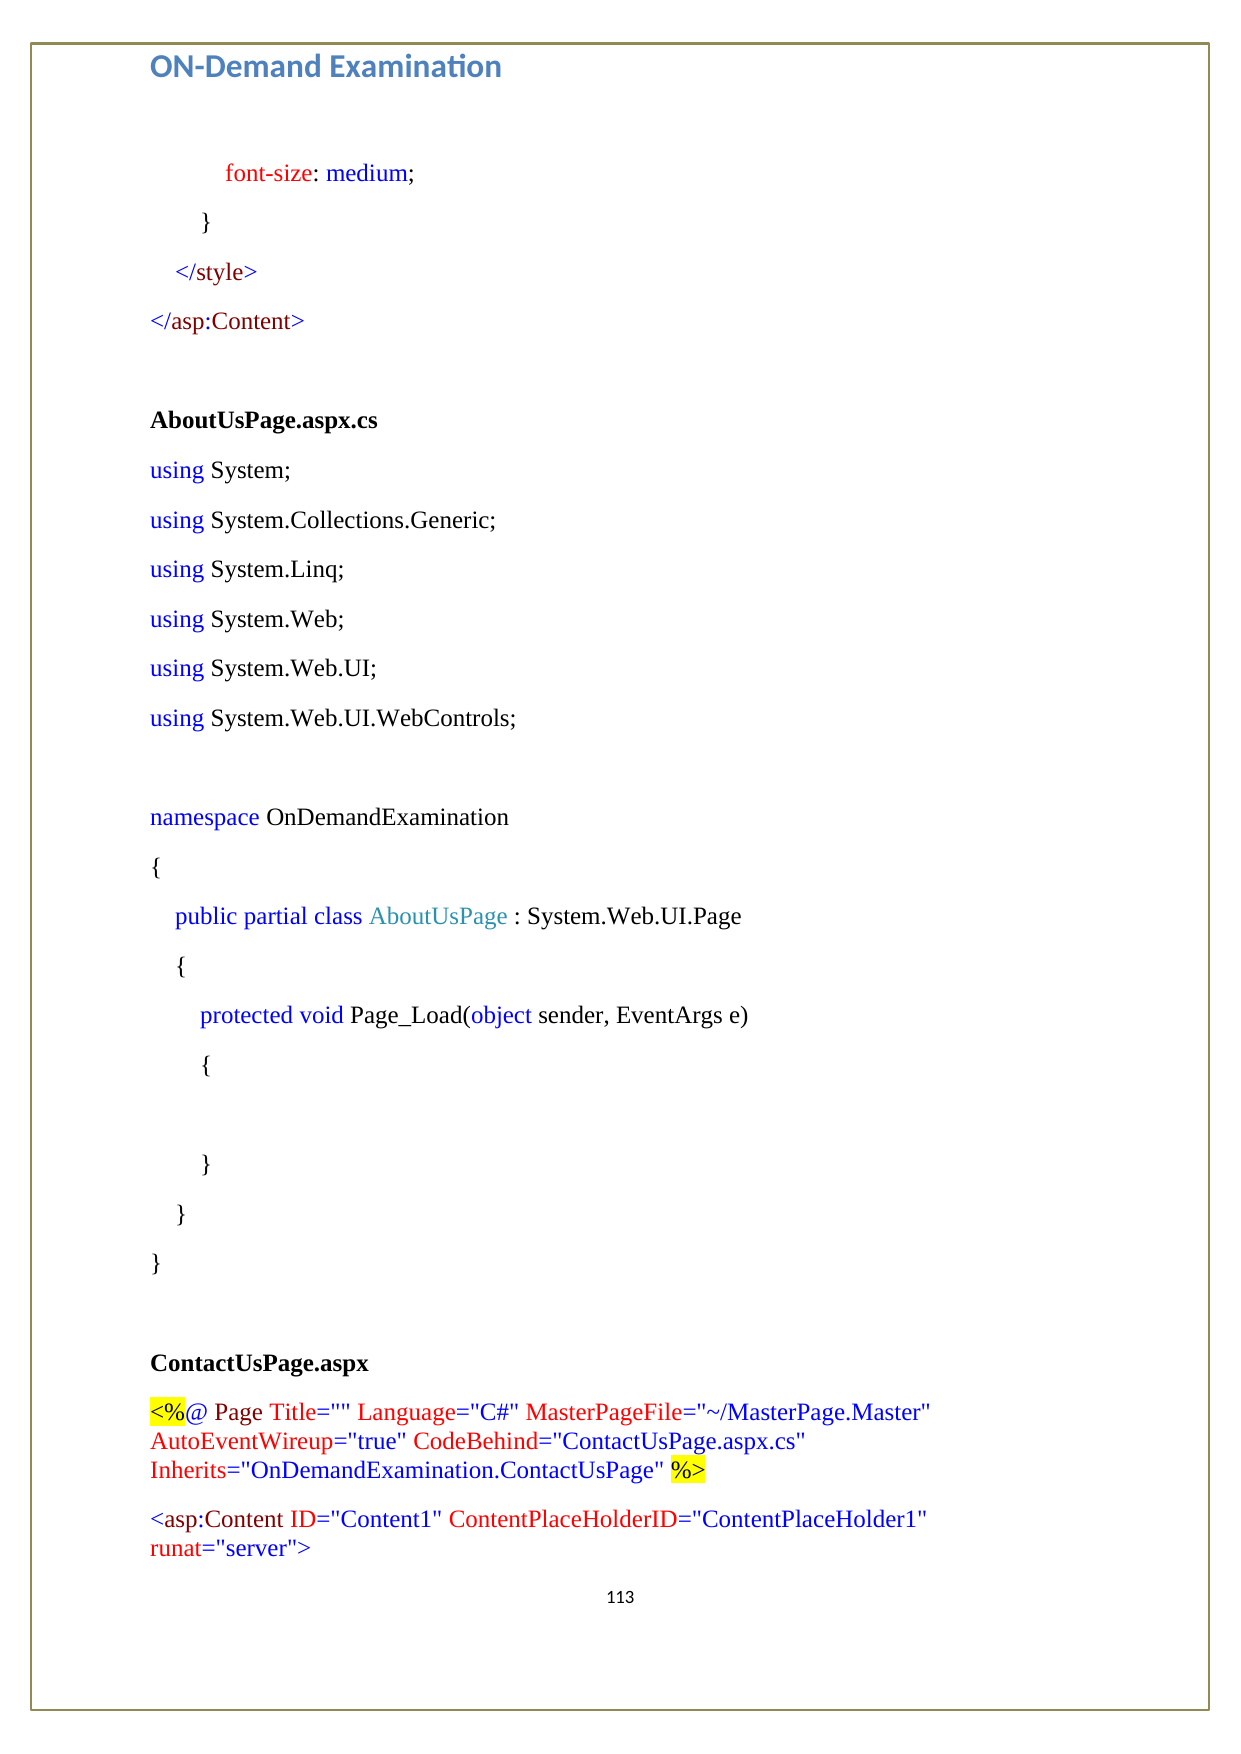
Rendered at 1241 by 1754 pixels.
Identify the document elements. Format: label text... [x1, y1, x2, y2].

text using System.Linq; [150, 554, 1090, 583]
text ContactUsPage.aspx [150, 1348, 1090, 1376]
text font-size: medium; [150, 158, 1090, 186]
text public partial class AboutUsPage : System.Web.UI.Page [150, 901, 1090, 930]
text using System; [150, 455, 1090, 484]
text } [150, 1199, 1090, 1228]
text } [150, 1248, 1090, 1277]
text protected void Page_Load(object sender, EventArgs e) [150, 1001, 1090, 1029]
text { [150, 951, 1090, 980]
text </style> [150, 257, 1090, 286]
text } [150, 1149, 1090, 1178]
text using System.Collections.Generic; [150, 505, 1090, 533]
text <asp:Content ID="Content1" ContentPlaceHolderID="ContentPlaceHolder1" runat="server"> [150, 1504, 1090, 1562]
text <%@ Page Title="" Language="C#" MasterPageFile="~/MasterPage.Master" AutoEventWireup="true" CodeBehind="ContactUsPage.aspx.cs" Inherits="OnDemandExamination.ContactUsPage" %> [150, 1397, 1090, 1483]
text namespace OnDemandExamination [150, 802, 1090, 831]
text using System.Web.UI.WebControls; [150, 703, 1090, 732]
text AboutUsPage.aspx.cs [150, 406, 1090, 434]
text using System.Web.UI; [150, 653, 1090, 682]
text </asp:Content> [150, 306, 1090, 335]
text { [150, 1050, 1090, 1079]
text using System.Web; [150, 604, 1090, 633]
text } [150, 207, 1090, 236]
text { [150, 852, 1090, 881]
